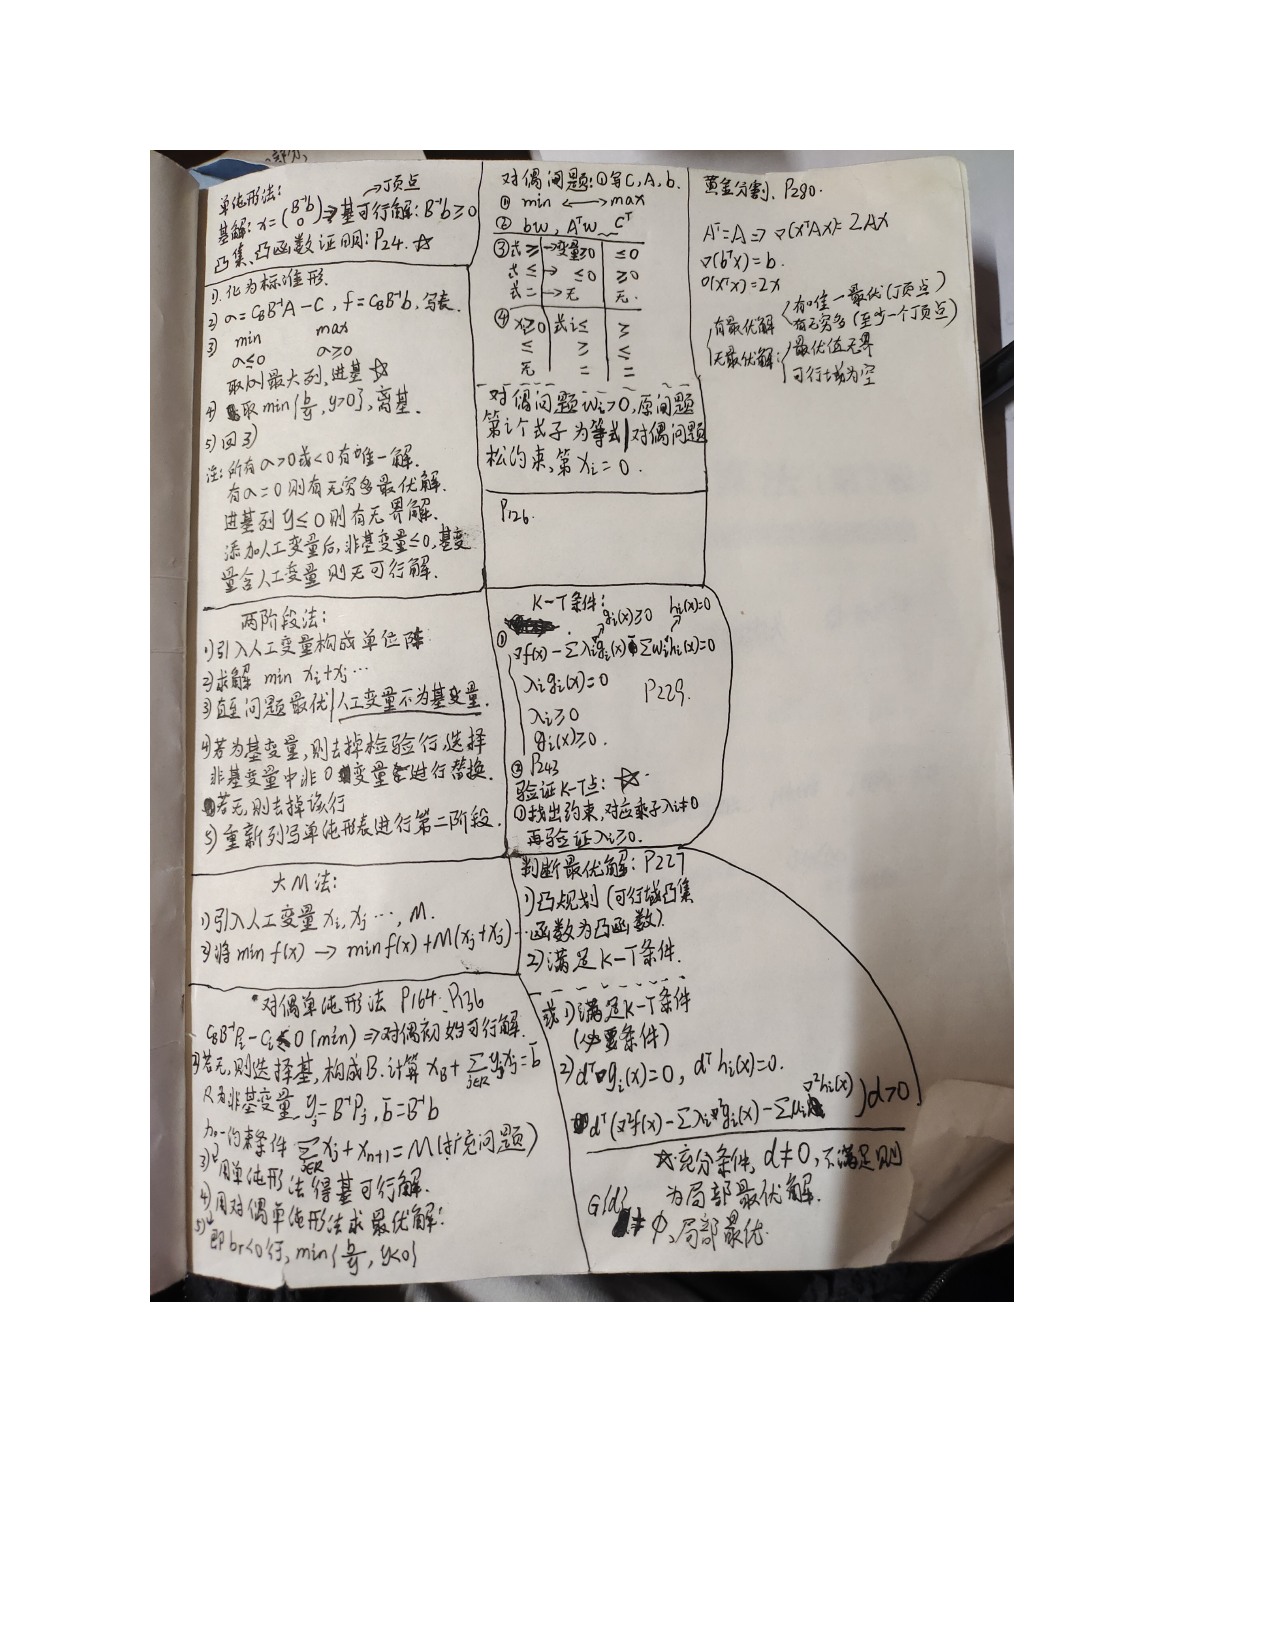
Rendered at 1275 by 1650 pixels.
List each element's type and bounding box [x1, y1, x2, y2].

picture [150, 150, 1014, 1302]
